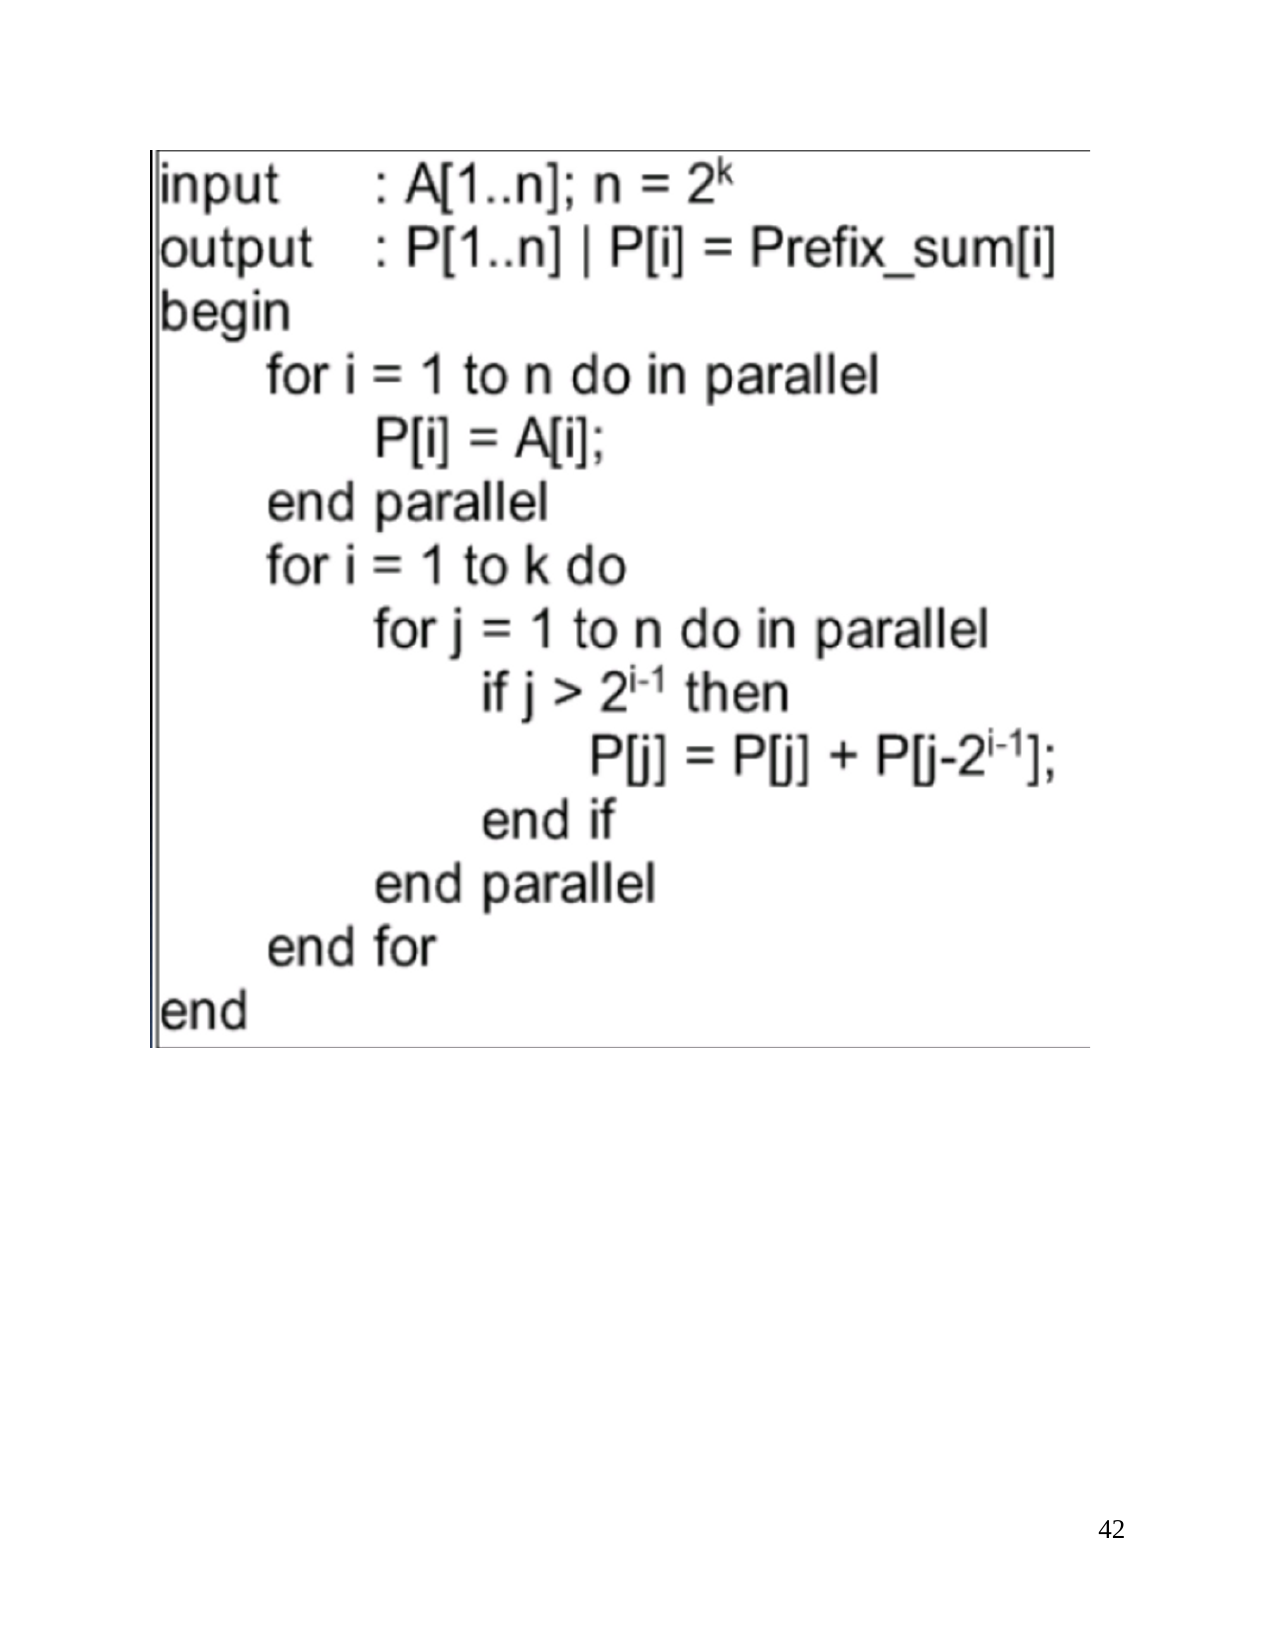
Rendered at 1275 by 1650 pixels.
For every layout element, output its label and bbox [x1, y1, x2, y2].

picture [150, 150, 1091, 1048]
